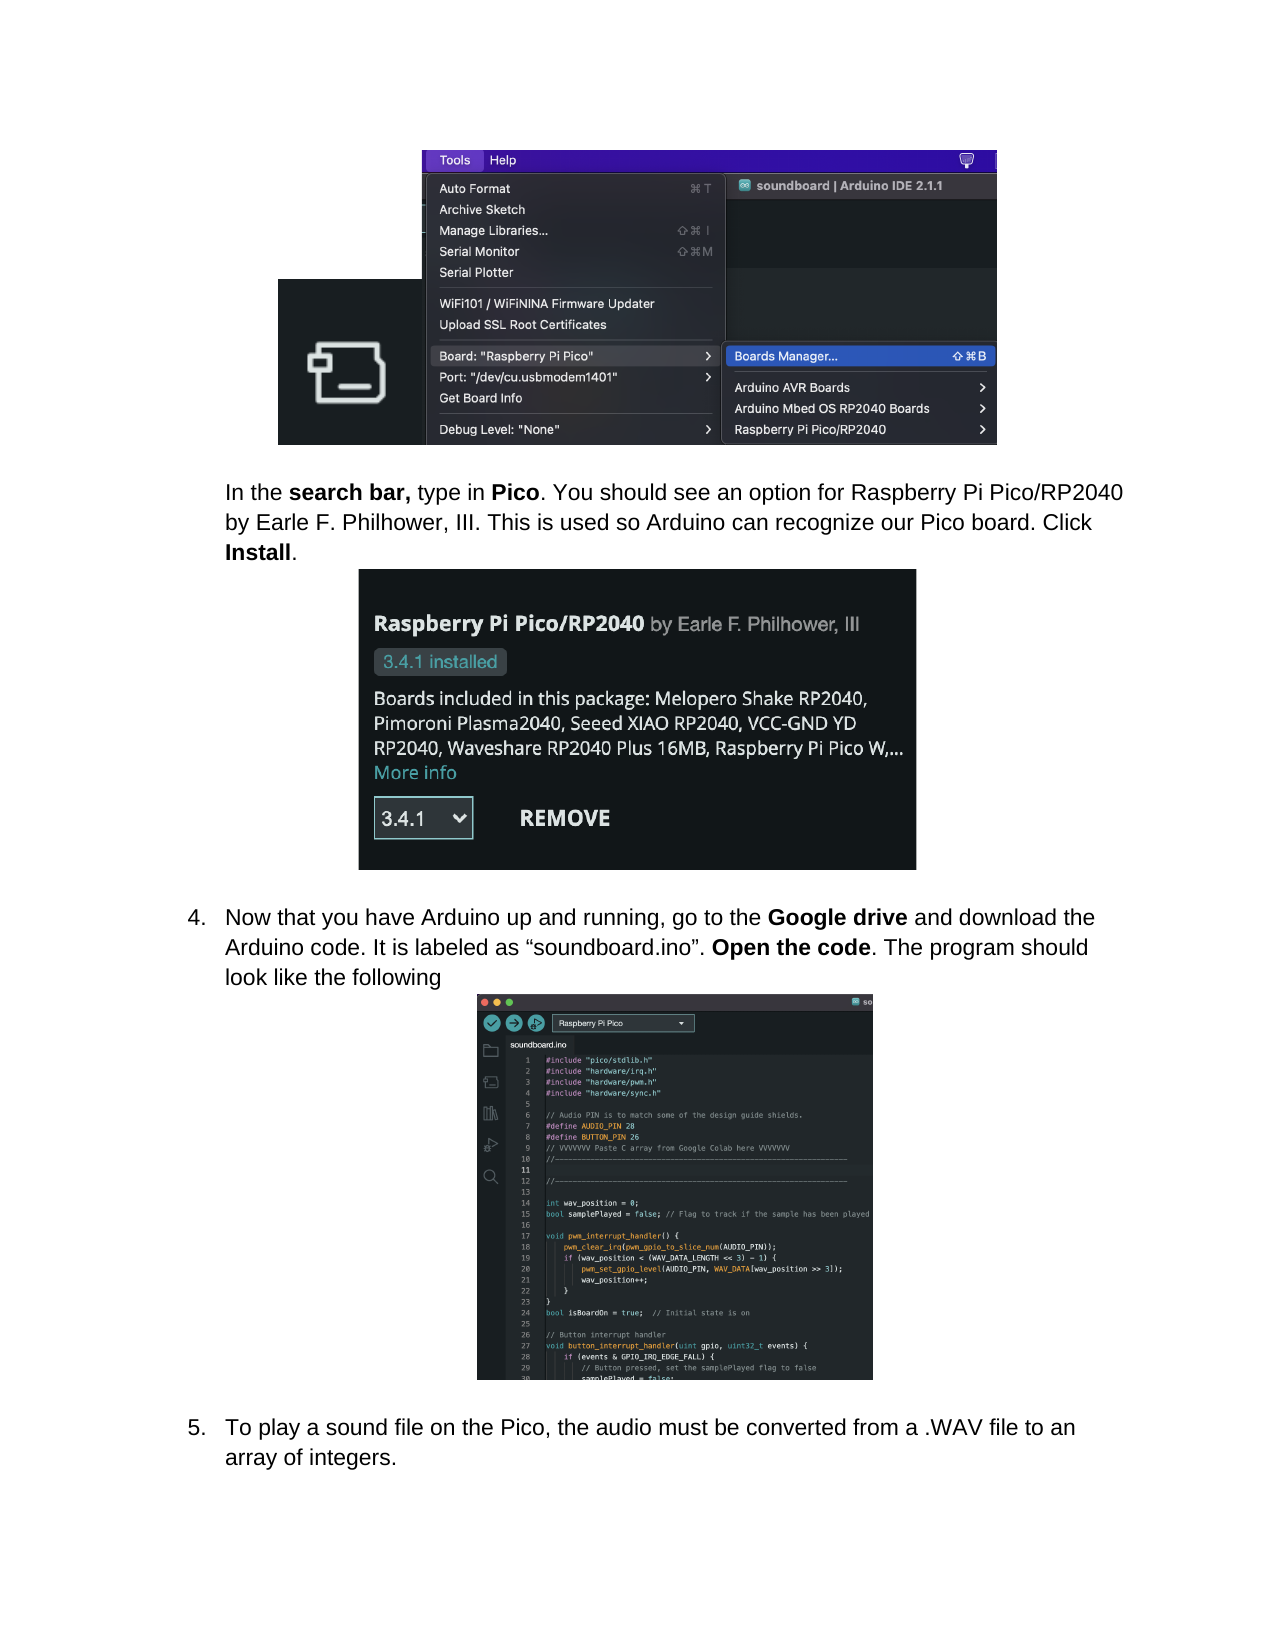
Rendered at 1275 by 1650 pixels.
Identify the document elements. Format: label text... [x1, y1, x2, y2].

list To play a sound file on the Pico, the audio must be converted from a .WAV file to an array of integers. [187, 1414, 1125, 1471]
text In the search bar, type in Pico. You should see an option for Raspberry Pi Pico/RP2040 by Earle F. Philhower, III. This is used so Arduino can recognize our Pico board. Click Install. [225, 479, 1125, 566]
picture [477, 994, 873, 1380]
list Now that you have Arduino up and running, go to the Google drive and download the Arduino code. It is labeled as “soundboard.ino”. Open the code. The program should look like the following [187, 903, 1125, 990]
picture [278, 150, 997, 445]
picture [358, 569, 917, 870]
